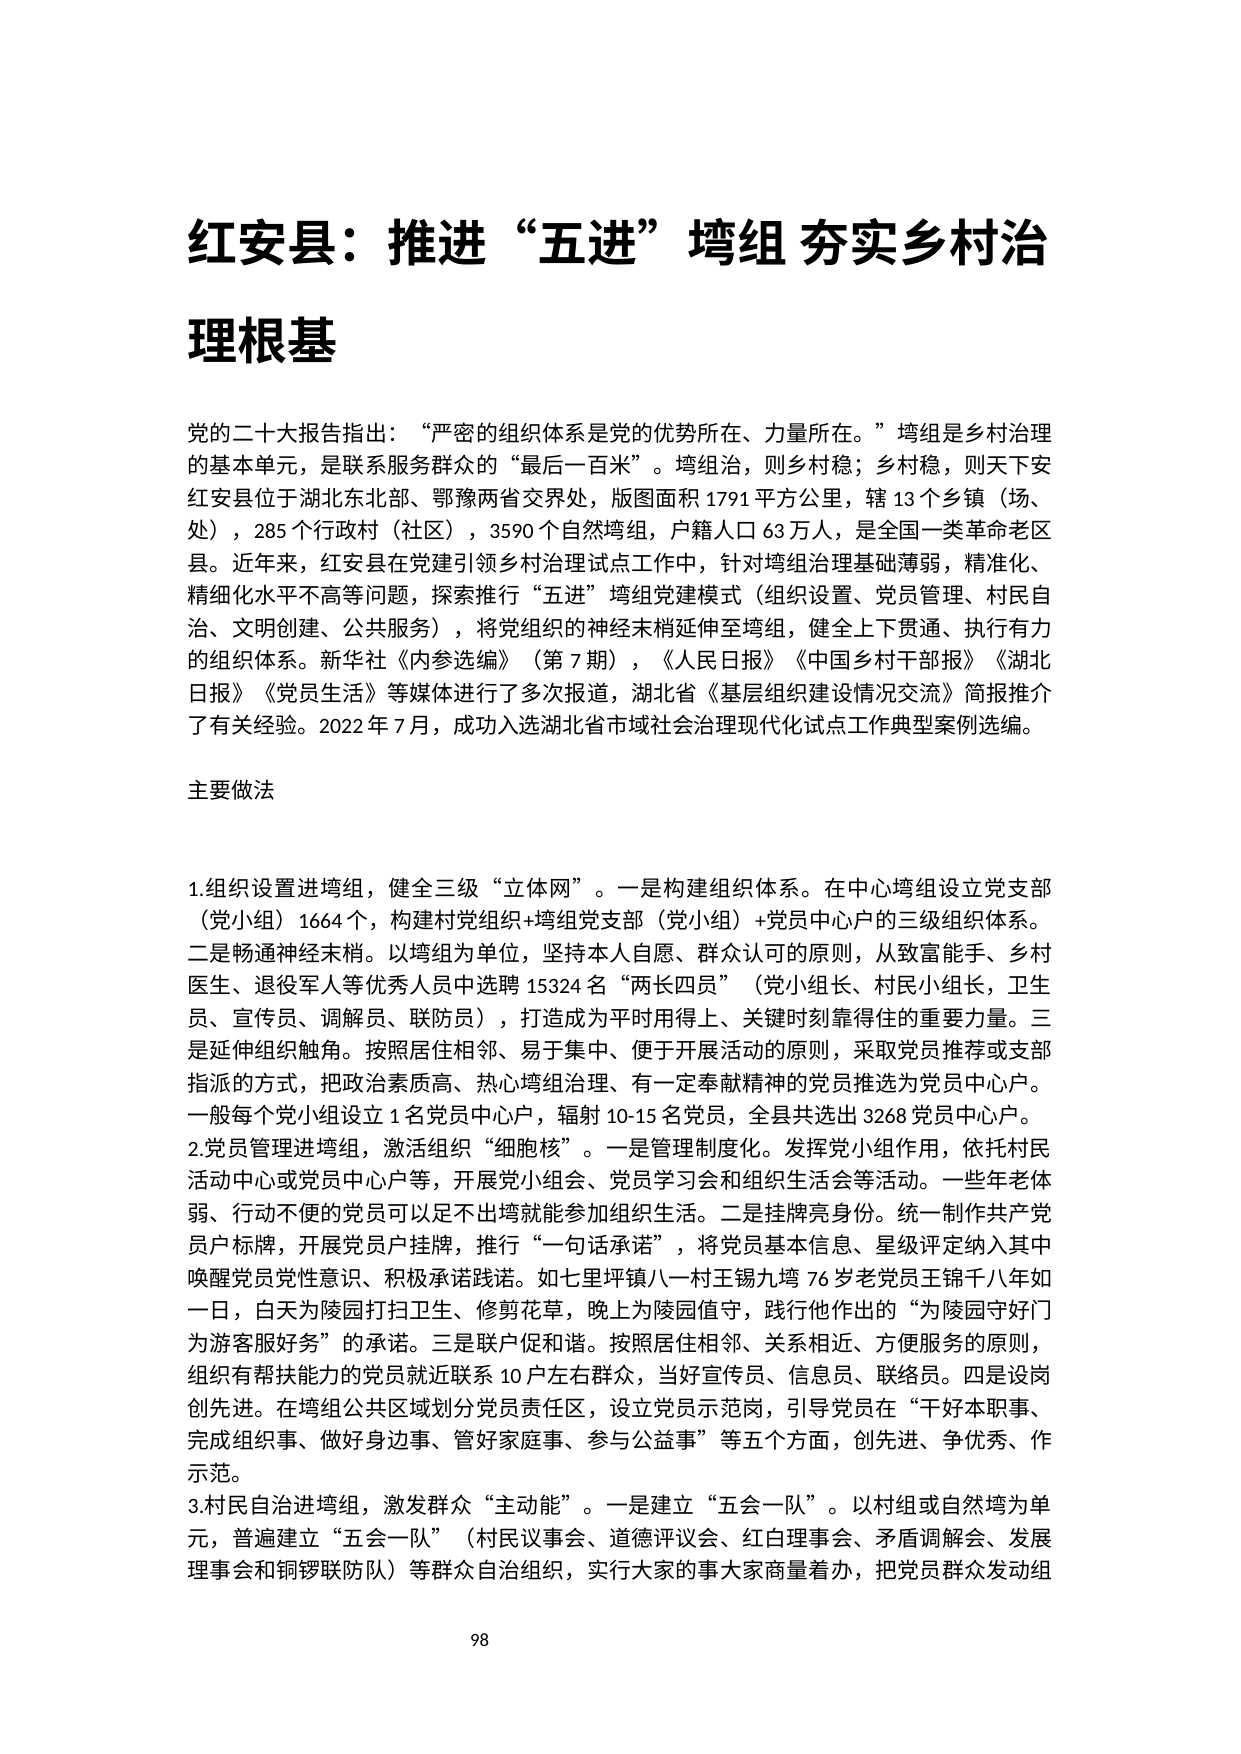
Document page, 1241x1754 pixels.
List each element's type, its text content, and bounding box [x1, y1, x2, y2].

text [187, 1488, 1053, 1585]
subtitle 红安县：推进“五进”塆组 夯实乡村治理根基 [187, 191, 1053, 386]
text 党的二十大报告指出：“严密的组织体系是党的优势所在、力量所在。”塆组是乡村治理的基本单元，是联系服务群众的“最后一百米”。塆组治，则乡村稳；乡村稳，则天下安。红安县位于湖北东北部、鄂豫两省交界处，版图面积1791平方公里，辖13个乡镇（场、处），285个行政村（社区），3590个自然塆组，户籍人口63万人，是全国一类革命老区县。近年来，红安县在党建引领乡村治理试点工作中，针对塆组治理基础薄弱，精准化、精细化水平不高等问题，探索推行“五进”塆组党建模式（组织设置、党员管理、村民自治、文明创建、公共服务），将党组织的神经末梢延伸至塆组，健全上下贯通、执行有力的组织体系。新华社《内参选编》（第7期），《人民日报》《中国乡村干部报》《湖北日报》《党员生活》等媒体进行了多次报道，湖北省《基层组织建设情况交流》简报推介了有关经验。2022年7月，成功入选湖北省市域社会治理现代化试点工作典型案例选编。 [187, 415, 1053, 740]
text 2.党员管理进塆组，激活组织“细胞核”。一是管理制度化。发挥党小组作用，依托村民活动中心或党员中心户等，开展党小组会、党员学习会和组织生活会等活动。一些年老体弱、行动不便的党员可以足不出塆就能参加组织生活。二是挂牌亮身份。统一制作共产党员户标牌，开展党员户挂牌，推行“一句话承诺”，将党员基本信息、星级评定纳入其中，唤醒党员党性意识、积极承诺践诺。如七里坪镇八一村王锡九塆76岁老党员王锦千八年如一日，白天为陵园打扫卫生、修剪花草，晚上为陵园值守，践行他作出的“为陵园守好门、为游客服好务”的承诺。三是联户促和谐。按照居住相邻、关系相近、方便服务的原则，组织有帮扶能力的党员就近联系10户左右群众，当好宣传员、信息员、联络员。四是设岗创先进。在塆组公共区域划分党员责任区，设立党员示范岗，引导党员在“干好本职事、完成组织事、做好身边事、管好家庭事、参与公益事”等五个方面，创先进、争优秀、作示范。 [187, 1130, 1053, 1488]
text 1.组织设置进塆组，健全三级“立体网”。一是构建组织体系。在中心塆组设立党支部（党小组）1664个，构建村党组织+塆组党支部（党小组）+党员中心户的三级组织体系。二是畅通神经末梢。以塆组为单位，坚持本人自愿、群众认可的原则，从致富能手、乡村医生、退役军人等优秀人员中选聘15324名“两长四员”（党小组长、村民小组长，卫生员、宣传员、调解员、联防员），打造成为平时用得上、关键时刻靠得住的重要力量。三是延伸组织触角。按照居住相邻、易于集中、便于开展活动的原则，采取党员推荐或支部指派的方式，把政治素质高、热心塆组治理、有一定奉献精神的党员推选为党员中心户。一般每个党小组设立1名党员中心户，辐射10-15名党员，全县共选出3268党员中心户。 [187, 870, 1053, 1130]
text 主要做法 [187, 773, 1053, 805]
